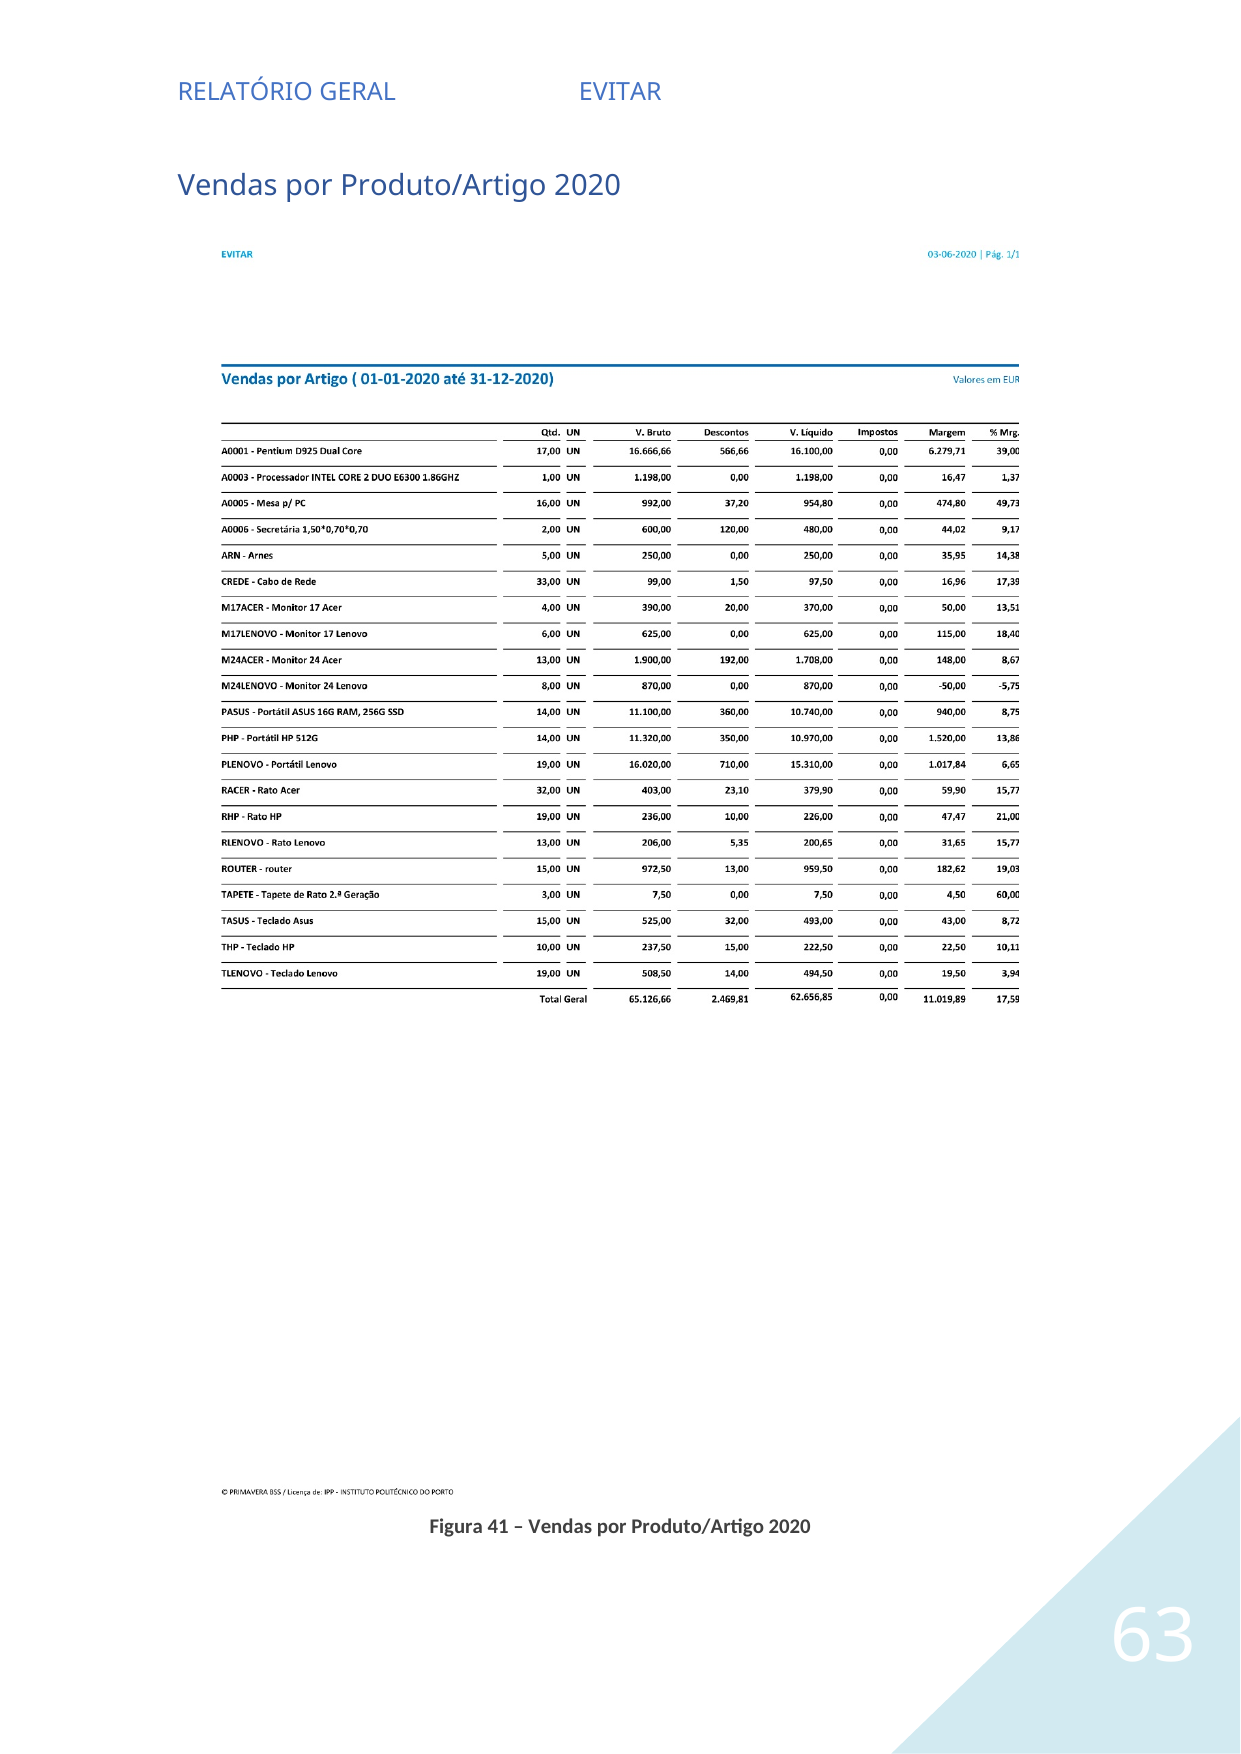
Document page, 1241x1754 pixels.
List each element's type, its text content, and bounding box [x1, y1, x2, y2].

subtitle Vendas por Produto/Artigo 2020 [177, 164, 1063, 204]
picture [221, 245, 1019, 1498]
